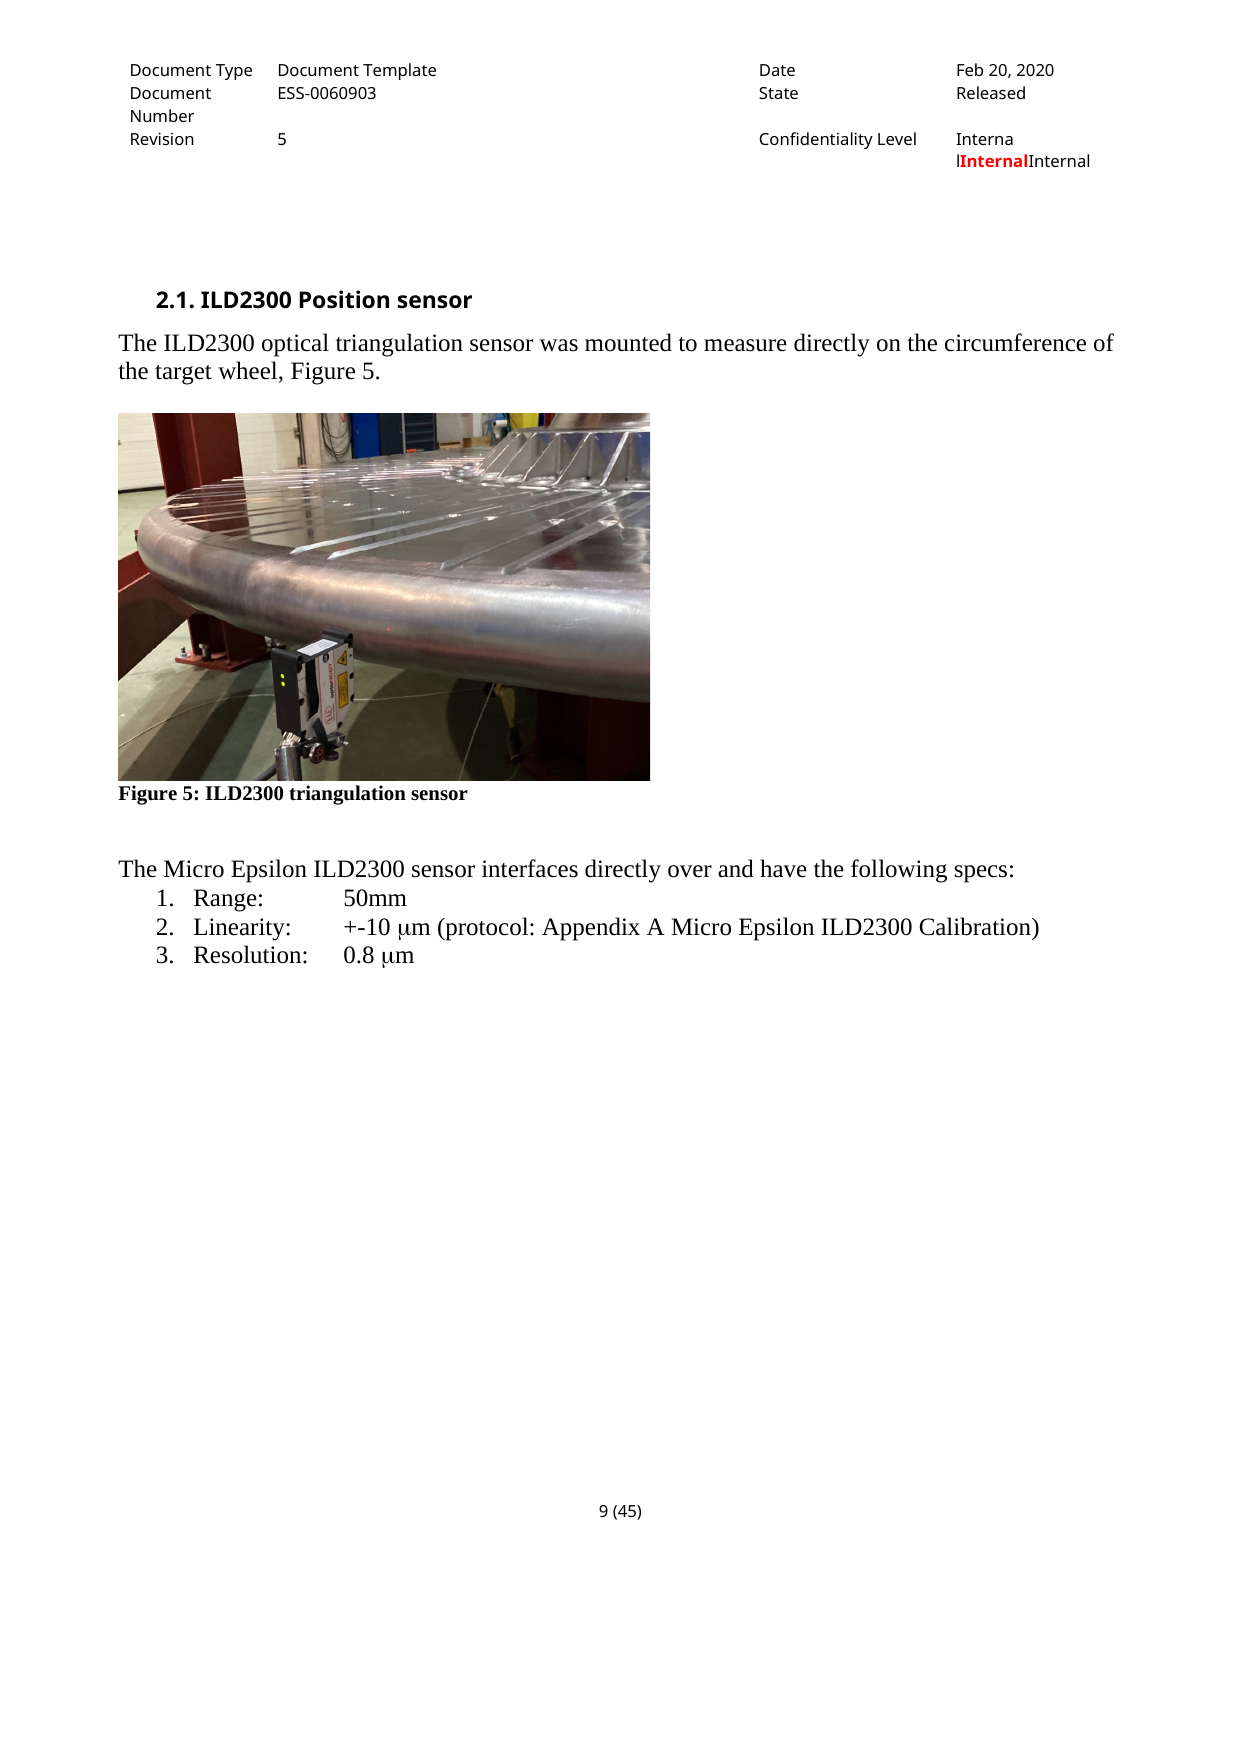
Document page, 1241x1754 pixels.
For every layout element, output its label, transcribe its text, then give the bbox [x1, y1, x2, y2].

list Range: 50mm [156, 883, 1122, 912]
text The Micro Epsilon ILD2300 sensor interfaces directly over and have the following specs: [118, 854, 1122, 883]
subtitle ILD2300 Position sensor [156, 284, 1122, 315]
picture [118, 413, 651, 781]
list Linearity: +-10 m (protocol: Appendix A Micro Epsilon ILD2300 Calibration) [156, 912, 1122, 941]
text Figure 5: ILD2300 triangulation sensor [118, 781, 1122, 805]
list Resolution: 0.8 m [156, 941, 1122, 969]
text The ILD2300 optical triangulation sensor was mounted to measure directly on the circumference of the target wheel, Figure 5. [118, 328, 1122, 385]
